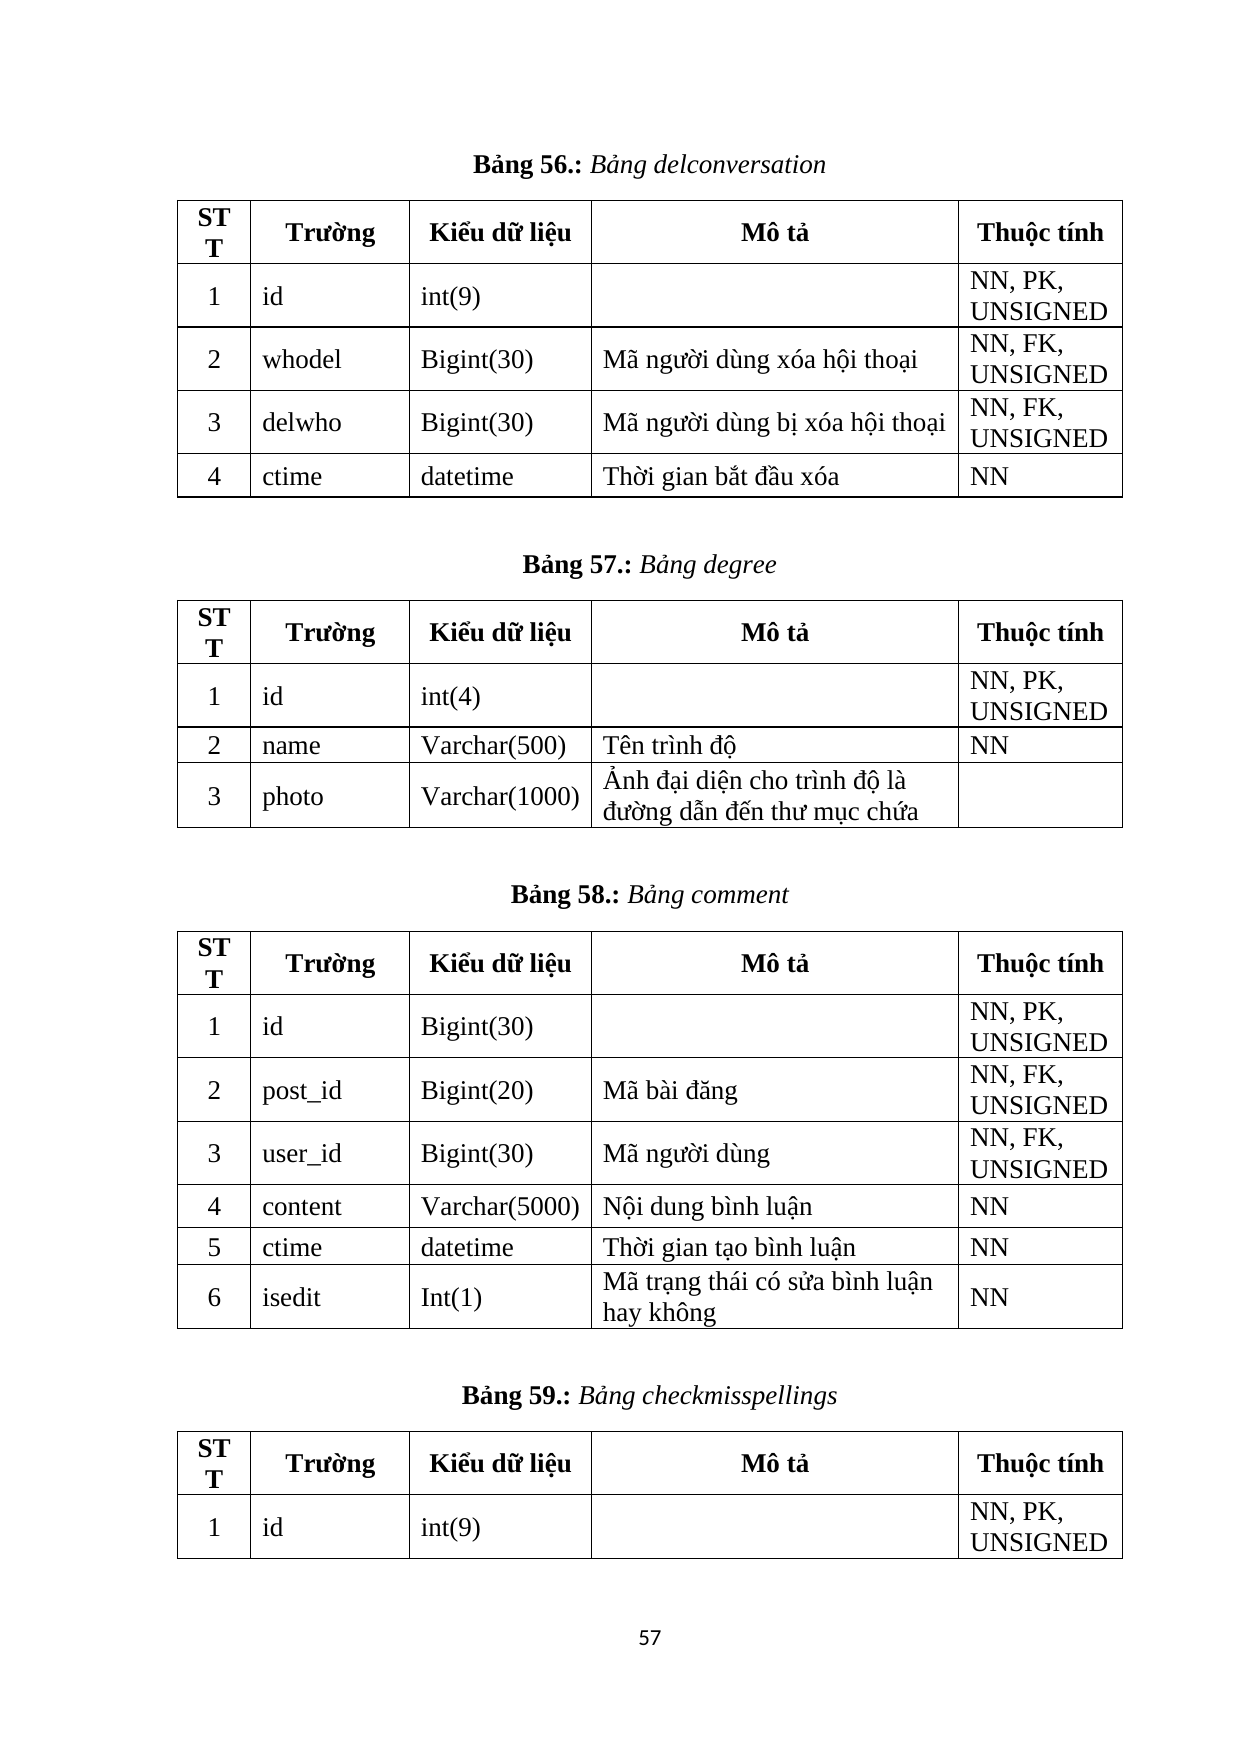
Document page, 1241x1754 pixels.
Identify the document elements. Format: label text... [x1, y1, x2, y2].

table_header Thuộc tính [959, 932, 1122, 994]
table_cell 3 [178, 1122, 250, 1184]
table_cell Mã người dùng xóa hội thoại [592, 328, 958, 390]
table_cell 1 [178, 664, 250, 726]
table_cell id [251, 1495, 409, 1557]
table_header Mô tả [592, 932, 958, 994]
table_cell photo [251, 763, 409, 827]
table_cell id [251, 995, 409, 1057]
table_cell Varchar(500) [410, 728, 591, 762]
table_header Kiểu dữ liệu [410, 201, 591, 263]
table_cell id [251, 264, 409, 326]
table_cell [959, 763, 1122, 827]
table_header Kiểu dữ liệu [410, 932, 591, 994]
table_cell NN [959, 454, 1122, 496]
table_header Mô tả [592, 201, 958, 263]
table_cell 6 [178, 1265, 250, 1327]
table_cell int(4) [410, 664, 591, 726]
table_cell NN, PK, UNSIGNED [959, 264, 1122, 326]
table_cell 4 [178, 1185, 250, 1227]
table_cell Nội dung bình luận [592, 1185, 958, 1227]
table_cell NN, FK, UNSIGNED [959, 391, 1122, 453]
table_cell [592, 264, 958, 326]
table_header Kiểu dữ liệu [410, 601, 591, 663]
table_cell NN, PK, UNSIGNED [959, 664, 1122, 726]
table_cell NN [959, 1185, 1122, 1227]
table_cell Ảnh đại diện cho trình độ là đường dẫn đến thư mục chứa [592, 763, 958, 827]
table_cell [592, 1495, 958, 1557]
table_cell whodel [251, 328, 409, 390]
table_header STT [178, 601, 250, 663]
table_cell name [251, 728, 409, 762]
table_header Trường [251, 932, 409, 994]
table_cell datetime [410, 1228, 591, 1264]
table_cell Int(1) [410, 1265, 591, 1327]
table_cell Thời gian bắt đầu xóa [592, 454, 958, 496]
table_header Mô tả [592, 601, 958, 663]
table_cell post_id [251, 1058, 409, 1121]
table_cell NN [959, 1228, 1122, 1264]
table_cell id [251, 664, 409, 726]
table_cell user_id [251, 1122, 409, 1184]
table_cell ctime [251, 1228, 409, 1264]
table_cell 1 [178, 264, 250, 326]
table_cell Mã bài đăng [592, 1058, 958, 1121]
table_cell [592, 995, 958, 1057]
table_cell NN, PK, UNSIGNED [959, 1495, 1122, 1557]
table_header Kiểu dữ liệu [410, 1432, 591, 1494]
table_cell 2 [178, 728, 250, 762]
table_header STT [178, 1432, 250, 1494]
table_cell NN, PK, UNSIGNED [959, 995, 1122, 1057]
table_cell Bigint(30) [410, 1122, 591, 1184]
table_header Thuộc tính [959, 601, 1122, 663]
table_cell Mã người dùng bị xóa hội thoại [592, 391, 958, 453]
text Bảng 57.: Bảng degree [177, 548, 1122, 579]
table_cell Bigint(30) [410, 391, 591, 453]
table_cell Bigint(30) [410, 995, 591, 1057]
table_cell 3 [178, 391, 250, 453]
table_header Trường [251, 201, 409, 263]
table_cell 1 [178, 1495, 250, 1557]
table_cell 2 [178, 328, 250, 390]
table_cell [592, 664, 958, 726]
table_cell Bigint(20) [410, 1058, 591, 1121]
table_cell ctime [251, 454, 409, 496]
table_header Thuộc tính [959, 1432, 1122, 1494]
table_cell NN, FK, UNSIGNED [959, 328, 1122, 390]
table_cell datetime [410, 454, 591, 496]
table_cell 5 [178, 1228, 250, 1264]
table_cell int(9) [410, 1495, 591, 1557]
table_header STT [178, 201, 250, 263]
table_cell int(9) [410, 264, 591, 326]
table_header STT [178, 932, 250, 994]
table_cell Varchar(1000) [410, 763, 591, 827]
text Bảng 58.: Bảng comment [177, 878, 1122, 910]
table_header Thuộc tính [959, 201, 1122, 263]
table_cell 4 [178, 454, 250, 496]
table_cell NN, FK, UNSIGNED [959, 1122, 1122, 1184]
table_cell content [251, 1185, 409, 1227]
table_cell isedit [251, 1265, 409, 1327]
table_header Mô tả [592, 1432, 958, 1494]
table_cell 3 [178, 763, 250, 827]
table_cell NN, FK, UNSIGNED [959, 1058, 1122, 1121]
table_cell 1 [178, 995, 250, 1057]
table_cell NN [959, 1265, 1122, 1327]
table_cell Mã trạng thái có sửa bình luận hay không [592, 1265, 958, 1327]
table_cell Varchar(5000) [410, 1185, 591, 1227]
table_cell Bigint(30) [410, 328, 591, 390]
table_cell Mã người dùng [592, 1122, 958, 1184]
table_cell delwho [251, 391, 409, 453]
table_cell 2 [178, 1058, 250, 1121]
text Bảng 59.: Bảng checkmisspellings [177, 1379, 1122, 1410]
table_cell NN [959, 728, 1122, 762]
table_header Trường [251, 1432, 409, 1494]
text Bảng 56.: Bảng delconversation [177, 148, 1122, 179]
table_cell Thời gian tạo bình luận [592, 1228, 958, 1264]
table_cell Tên trình độ [592, 728, 958, 762]
table_header Trường [251, 601, 409, 663]
